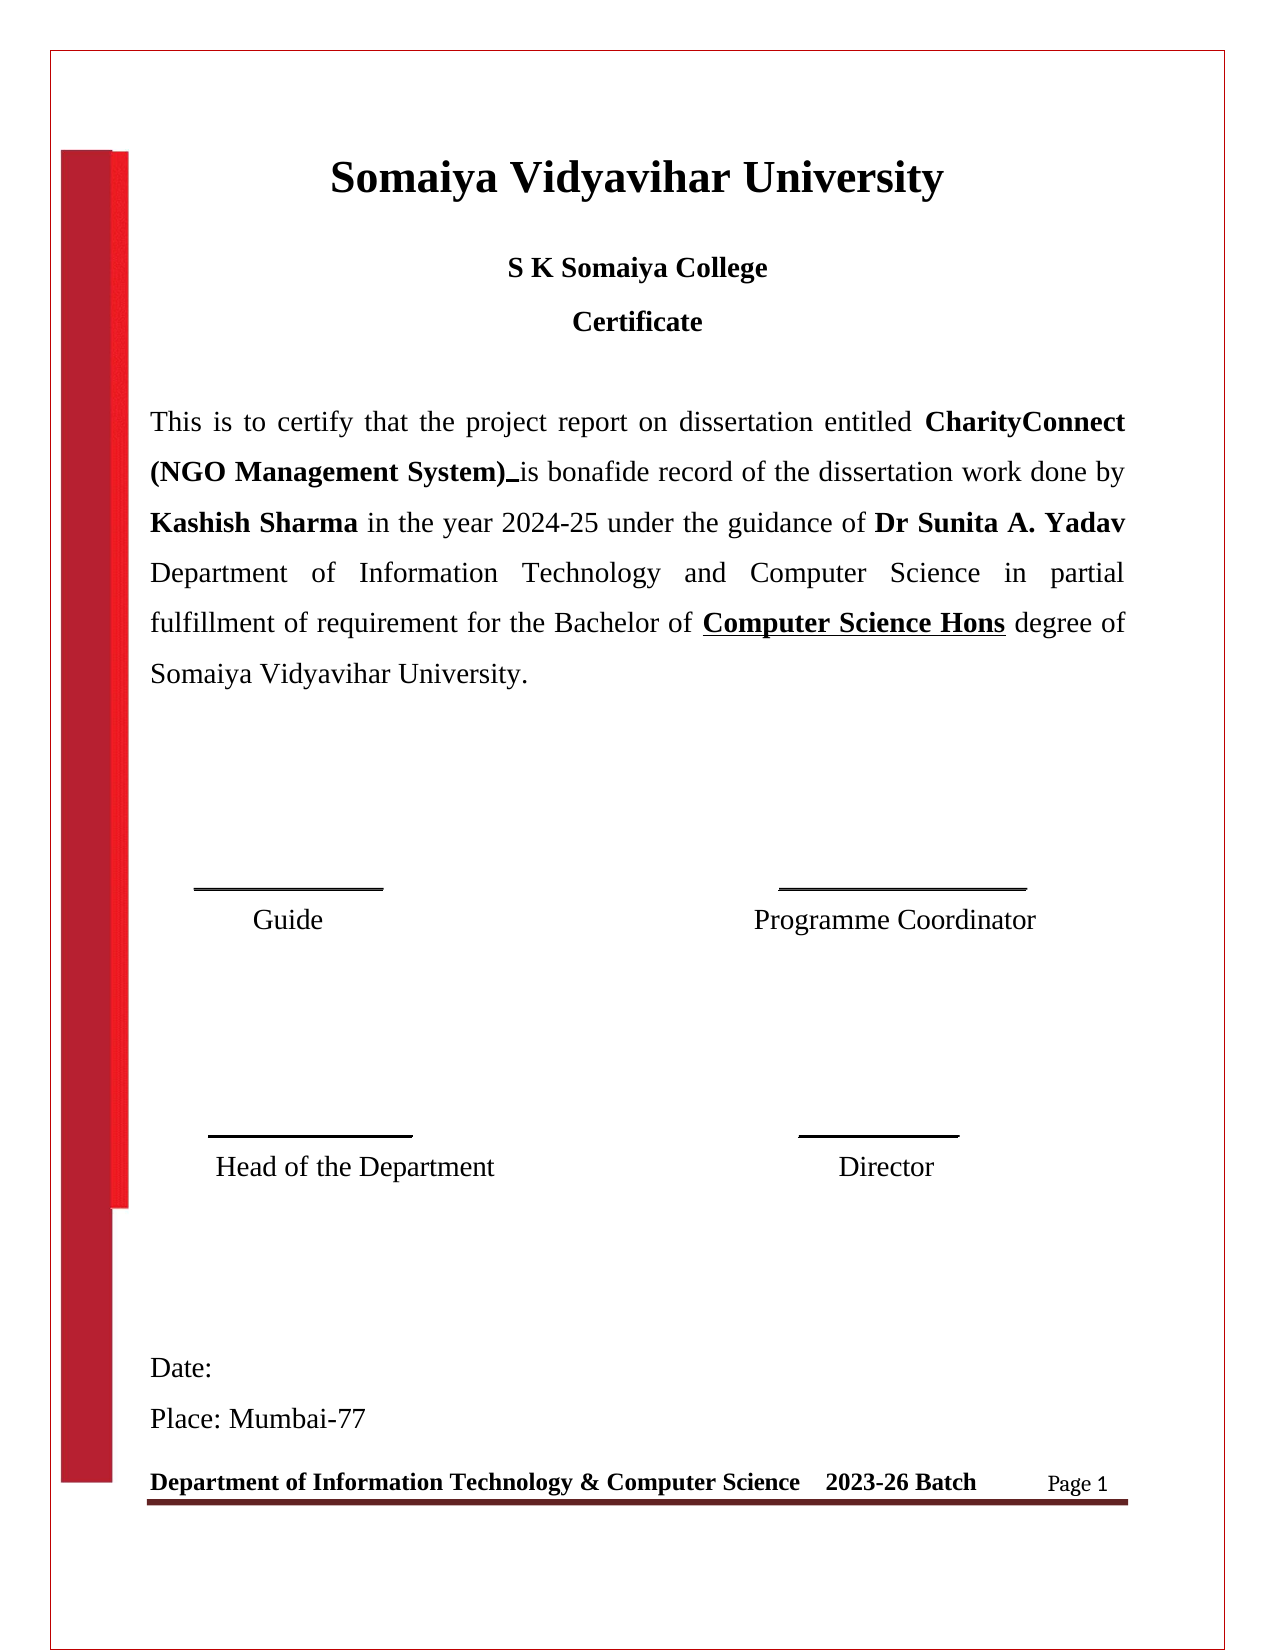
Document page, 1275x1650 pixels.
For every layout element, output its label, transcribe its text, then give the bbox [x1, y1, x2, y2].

text Place: Mumbai-77 [150, 1401, 1162, 1434]
text This is to certify that the project report on dissertation entitled CharityConnect (NGO Management System)is bonafide record of the dissertation work done by Kashish Sharma in the year 2024-25 under the guidance of Dr Sunita A. Yadav Department of Information Technology and Computer Science in partial fulfillment of requirement for the Bachelor of Computer Science Hons degree of Somaiya Vidyavihar University. [150, 404, 1125, 689]
text Date: [150, 1350, 1162, 1384]
text Guide Programme Coordinator [129, 902, 1162, 936]
text Head of the Department Director [215, 1149, 1162, 1183]
picture [60, 149, 129, 1483]
subtitle S K Somaiya College Certificate [446, 250, 828, 337]
text Somaiya Vidyavihar University [129, 150, 1148, 203]
